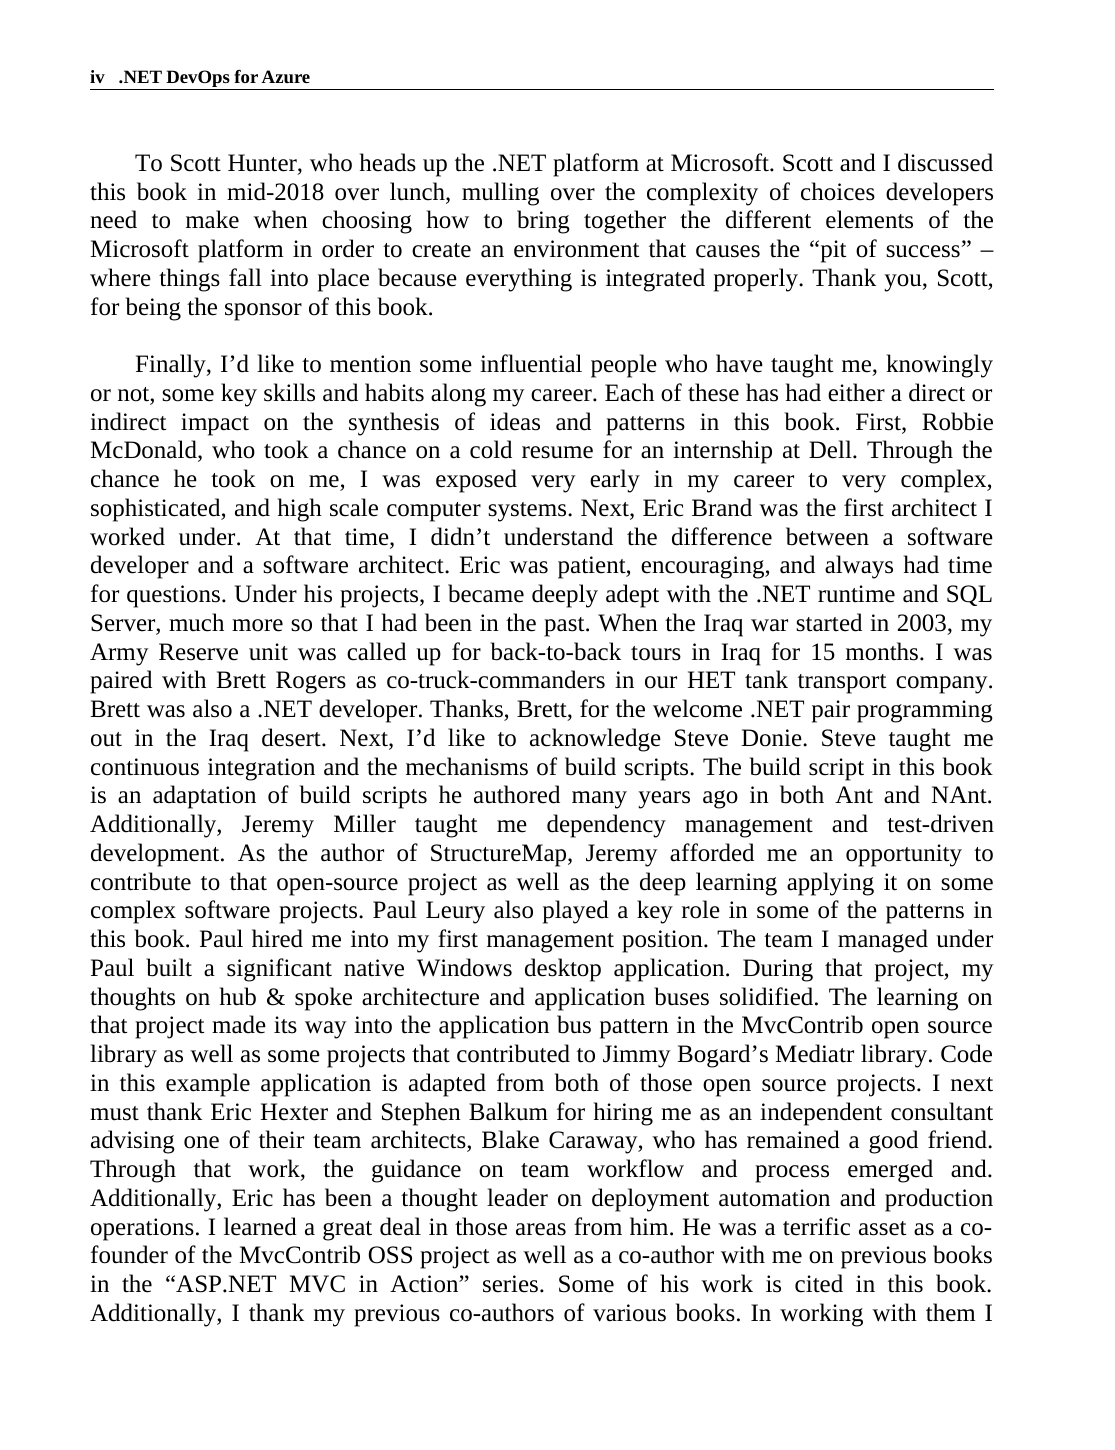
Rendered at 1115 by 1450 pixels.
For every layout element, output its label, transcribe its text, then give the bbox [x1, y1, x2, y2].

text To Scott Hunter, who heads up the .NET platform at Microsoft. Scott and I discussed this book in mid-2018 over lunch, mulling over the complexity of choices developers need to make when choosing how to bring together the different elements of the Microsoft platform in order to create an environment that causes the “pit of success” – where things fall into place because everything is integrated properly. Thank you, Scott, for being the sponsor of this book. [90, 148, 994, 320]
